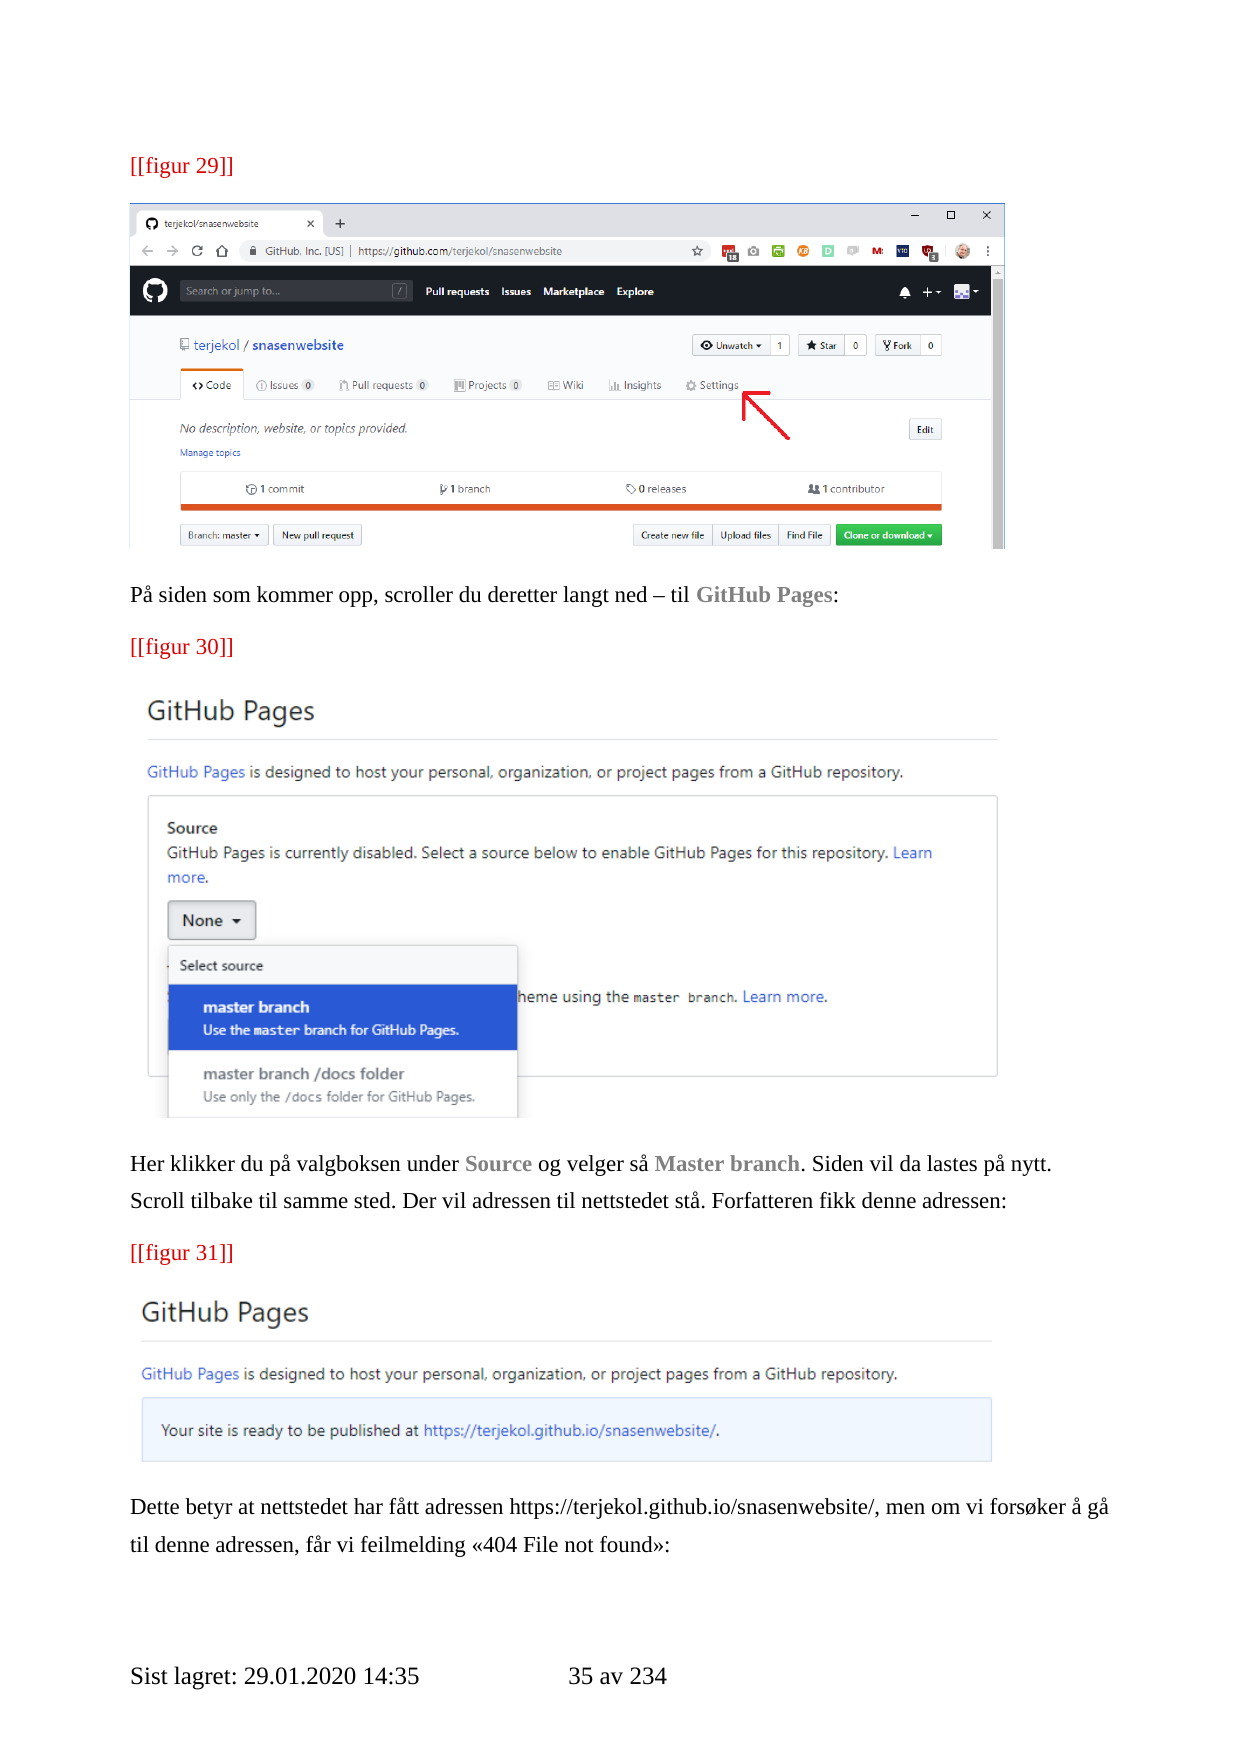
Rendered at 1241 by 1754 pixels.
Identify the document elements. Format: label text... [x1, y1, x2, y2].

text [[figur 30]] [130, 628, 1110, 659]
text Dette betyr at nettstedet har fått adressen https://terjekol.github.io/snasenwebsite/, men om vi forsøker å gå til denne adressen, får vi feilmelding «404 File not found»: [130, 1482, 1110, 1557]
picture [129, 684, 1005, 1118]
picture [129, 1290, 1005, 1462]
picture [129, 203, 1005, 549]
text [[figur 31]] [130, 1234, 1110, 1266]
text [[figur 29]] [130, 148, 1110, 179]
text På siden som kommer opp, scroller du deretter langt ned – til GitHub Pages: [130, 570, 1110, 607]
text Her klikker du på valgboksen under Source og velger så Master branch. Siden vil da lastes på nytt. Scroll tilbake til samme sted. Der vil adressen til nettstedet stå. Forfatteren fikk denne adressen: [130, 1139, 1110, 1214]
